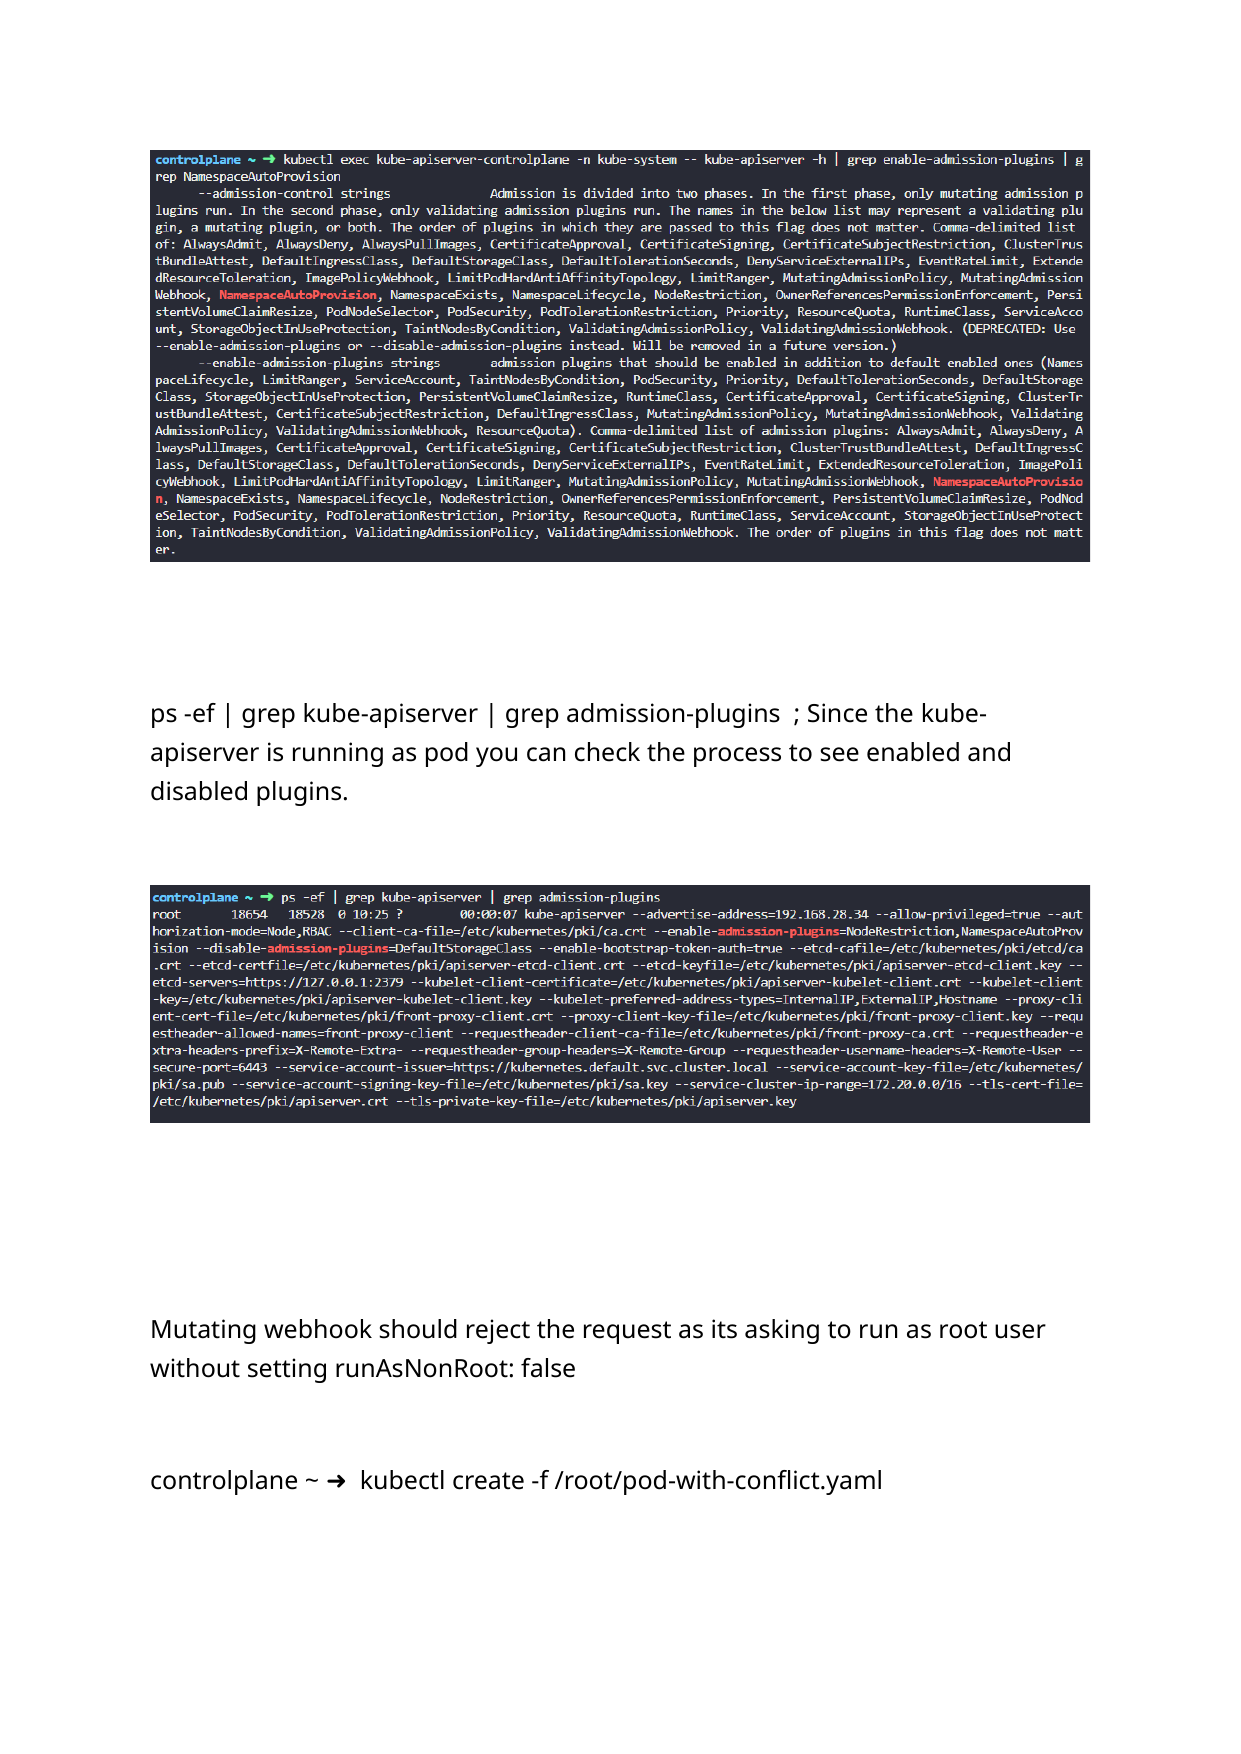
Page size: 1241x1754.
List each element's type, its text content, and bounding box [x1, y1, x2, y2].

text controlplane ~ ➜ kubectl create -f /root/pod-with-conflict.yaml [150, 1463, 1090, 1497]
picture [150, 150, 1091, 562]
text ps -ef | grep kube-apiserver | grep admission-plugins ; Since the kube-apiserver is running as pod you can check the process to see enabled and disabled plugins. [150, 696, 1090, 808]
picture [150, 885, 1091, 1123]
text Mutating webhook should reject the request as its asking to run as root user without setting runAsNonRoot: false [150, 1312, 1090, 1385]
